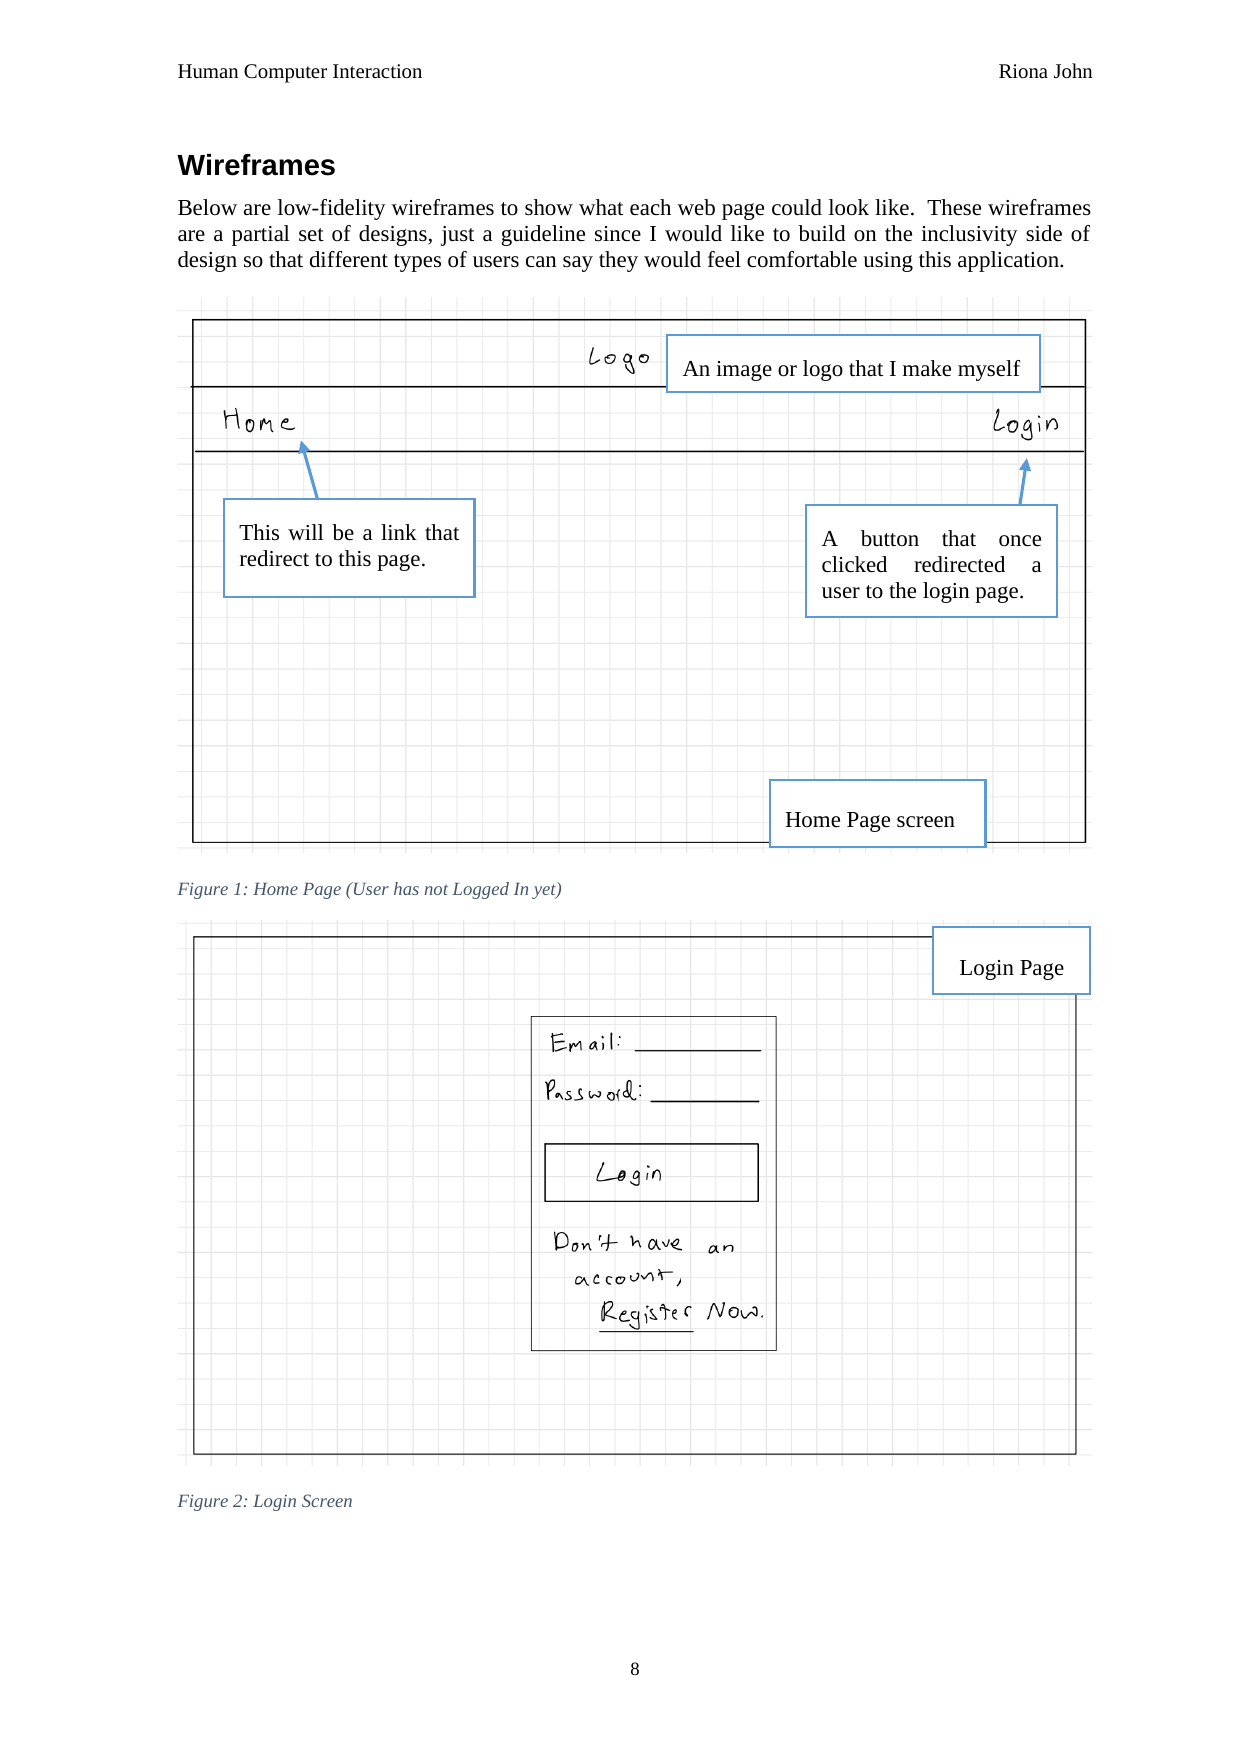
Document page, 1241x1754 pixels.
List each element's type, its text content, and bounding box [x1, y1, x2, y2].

text Below are low-fidelity wireframes to show what each web page could look like. These wireframes are a partial set of designs, just a guideline since I would like to build on the inclusivity side of design so that different types of users can say they would feel comfortable using this application. [177, 194, 1092, 273]
picture [177, 297, 1093, 853]
subtitle Wireframes [177, 148, 1092, 181]
text Figure 2: Login Screen [177, 1490, 1092, 1512]
text Figure 1: Home Page (User has not Logged In yet) [177, 877, 1092, 899]
picture [177, 920, 1093, 1466]
